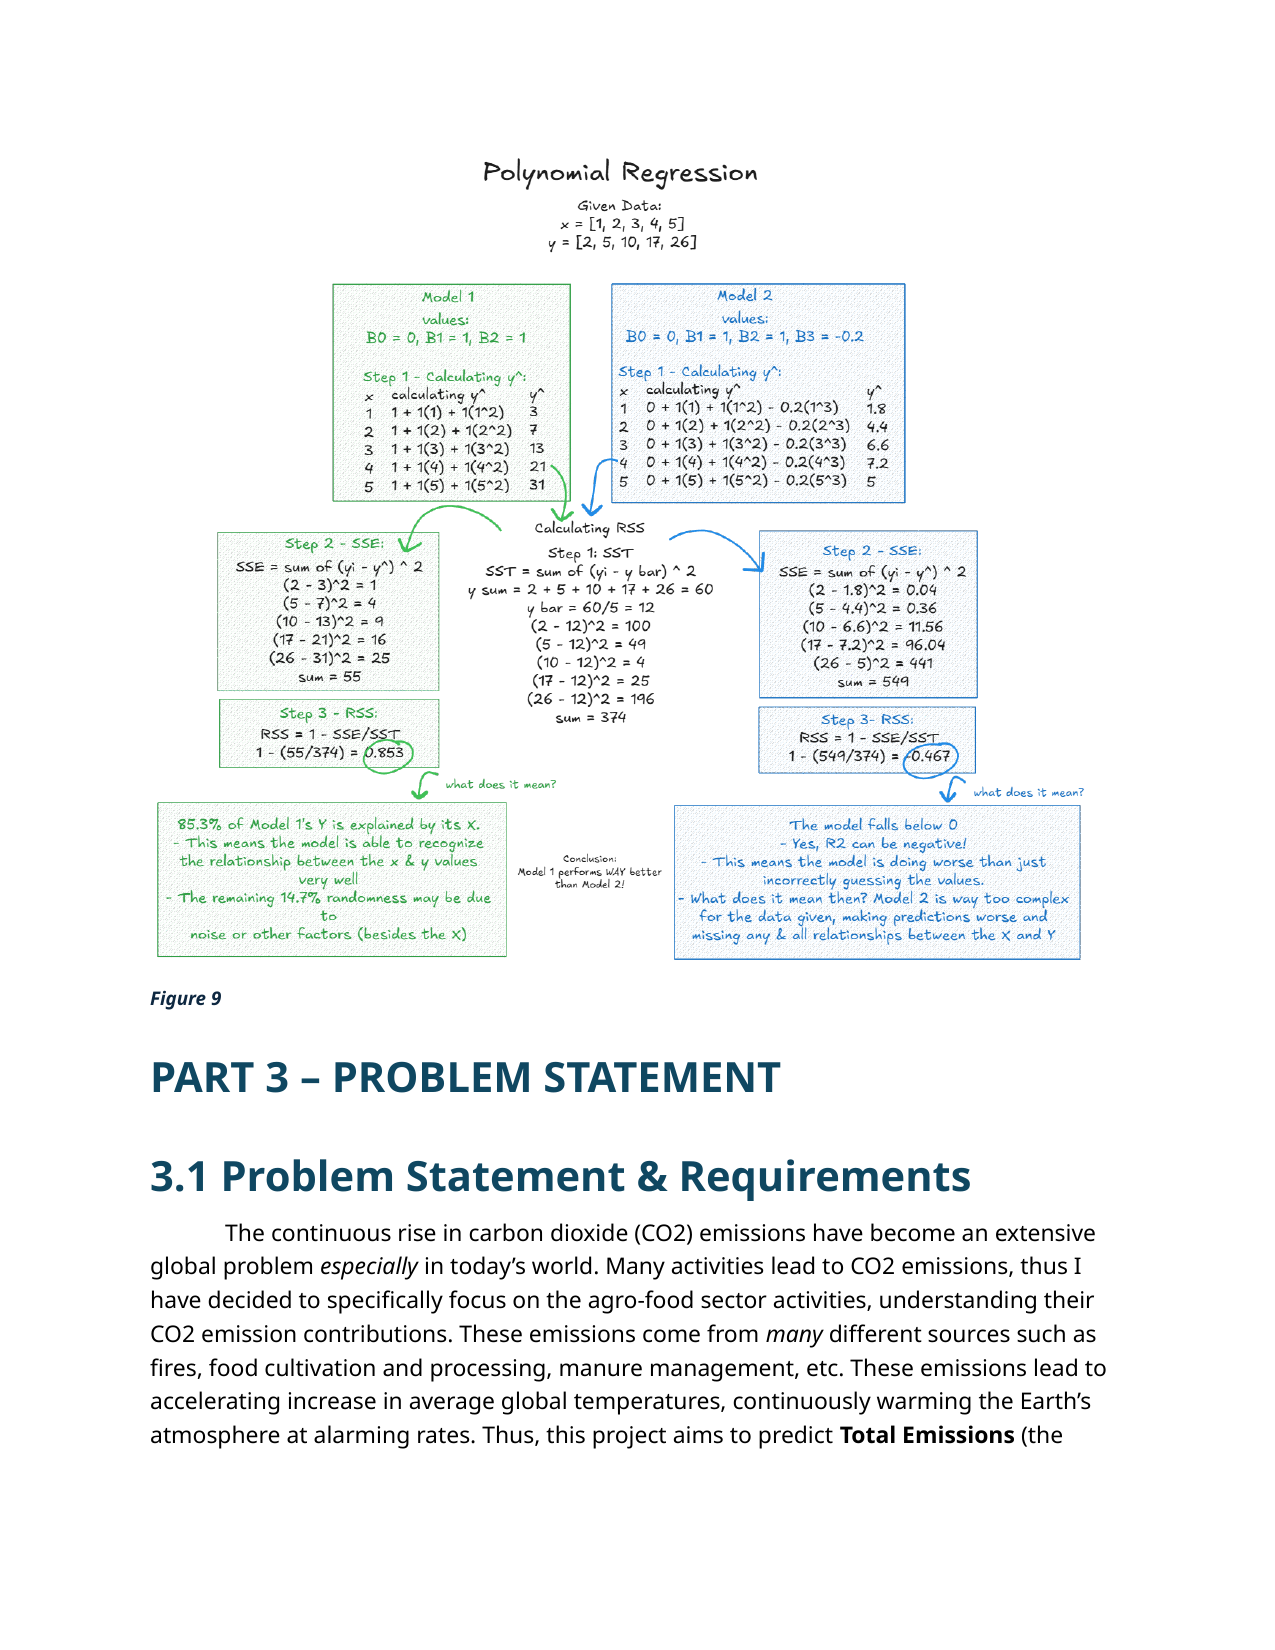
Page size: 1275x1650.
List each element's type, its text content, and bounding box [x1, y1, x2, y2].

subtitle 3.1 Problem Statement & Requirements [150, 1147, 1125, 1204]
text Figure 9 [150, 985, 1125, 1011]
subtitle PART 3 – PROBLEM STATEMENT [150, 1048, 1125, 1105]
picture [150, 150, 1091, 966]
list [150, 1217, 1125, 1450]
